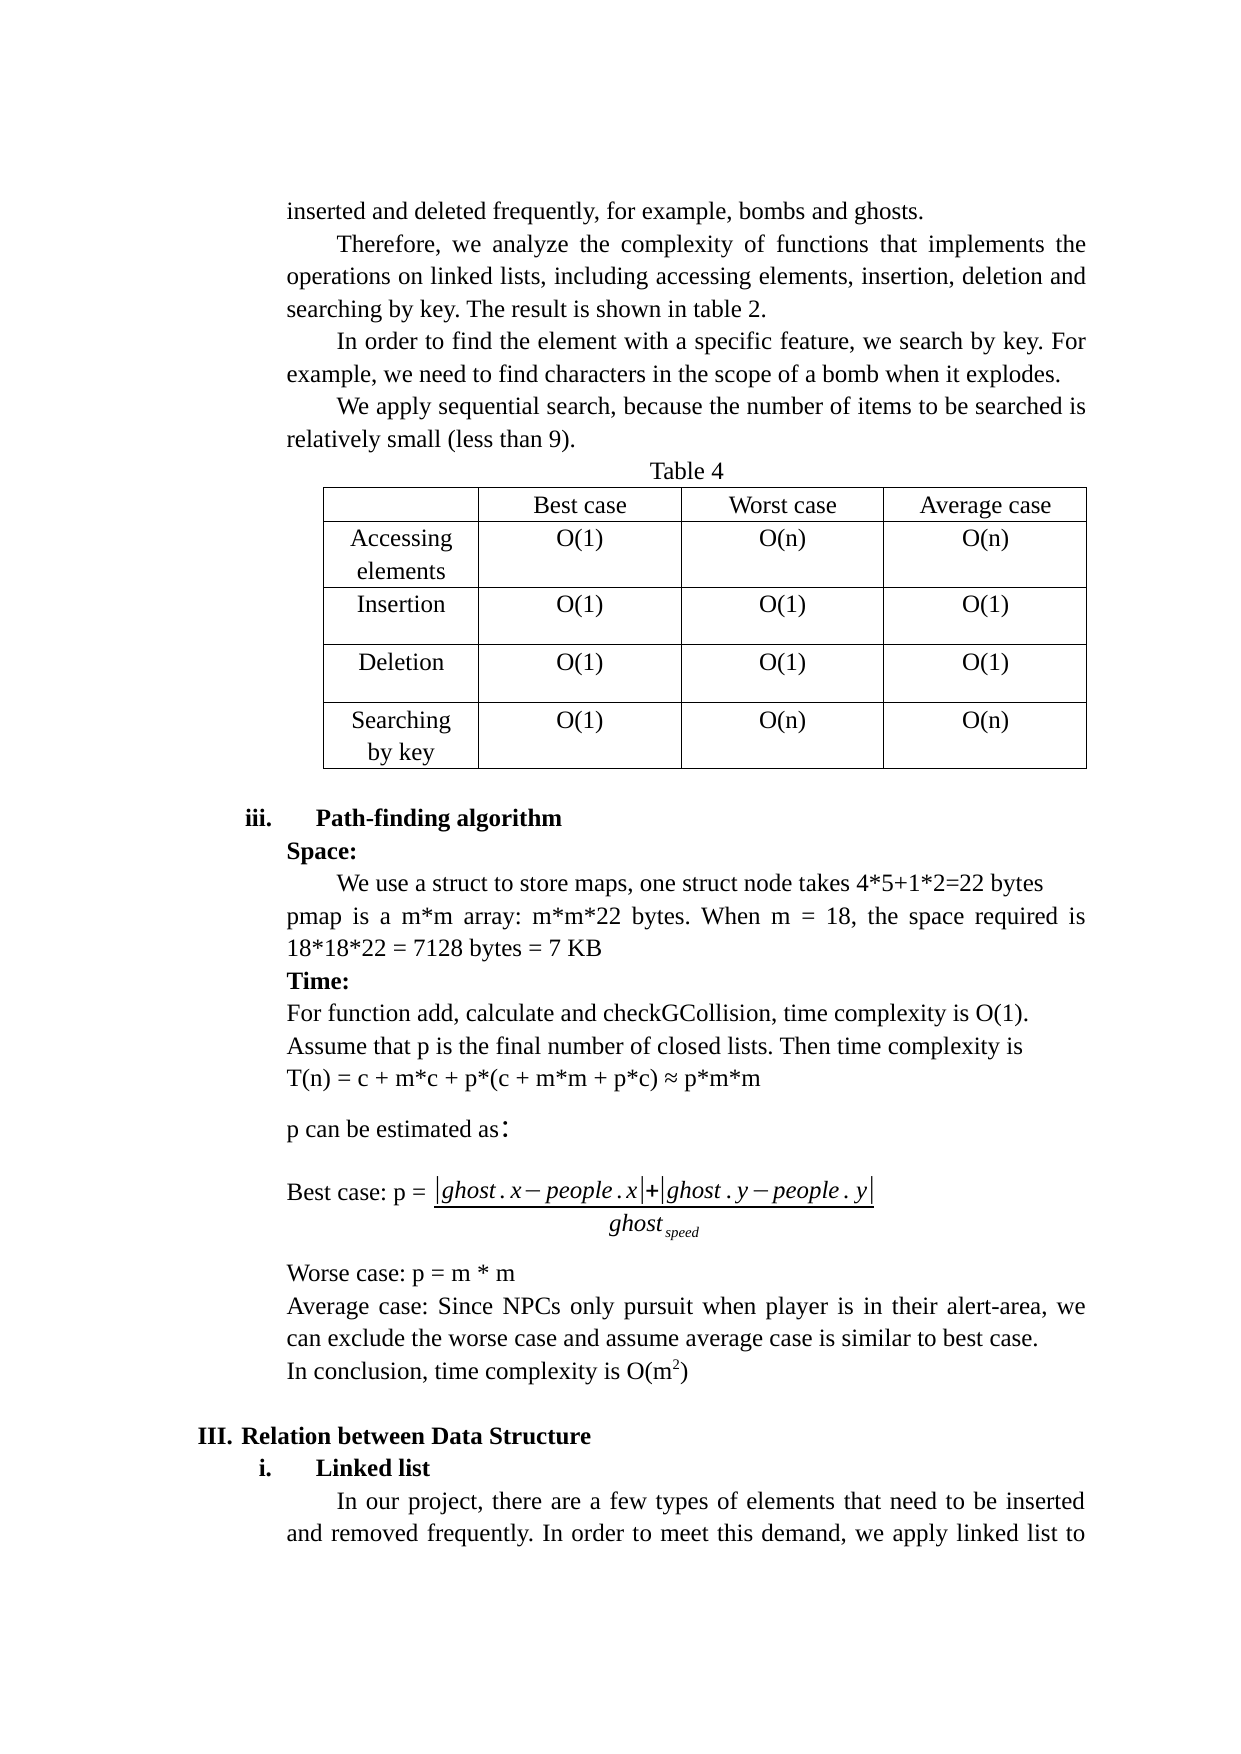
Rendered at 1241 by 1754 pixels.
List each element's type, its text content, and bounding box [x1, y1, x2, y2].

subtitle Relation between Data Structure [197, 1419, 1087, 1452]
text Assume that p is the final number of closed lists. Then time complexity is [286, 1029, 1087, 1062]
text For function add, calculate and checkGCollision, time complexity is O(1). [286, 997, 1087, 1029]
table_cell O(1) [479, 522, 681, 587]
table_cell O(1) [884, 588, 1086, 644]
table_cell O(1) [884, 645, 1086, 702]
table_cell O(n) [682, 703, 883, 768]
text In conclusion, time complexity is O(m2) [286, 1354, 1087, 1387]
table_header Worst case [682, 488, 883, 521]
table_cell O(1) [682, 588, 883, 644]
text Average case: Since NPCs only pursuit when player is in their alert-area, we can exclude the worse case and assume average case is similar to best case. [286, 1289, 1087, 1354]
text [286, 194, 1087, 227]
text Therefore, we analyze the complexity of functions that implements the operations on linked lists, including accessing elements, insertion, deletion and searching by key. The result is shown in table 2. [286, 227, 1087, 324]
table_cell O(n) [884, 522, 1086, 587]
text Space: [286, 834, 1087, 867]
subtitle Linked list [272, 1452, 1087, 1484]
table_cell O(1) [682, 645, 883, 702]
text Table 4 [286, 454, 1087, 487]
table_cell O(n) [884, 703, 1086, 768]
subtitle Path-finding algorithm [272, 802, 1087, 834]
table_header [324, 488, 478, 521]
text T(n) = c + m*c + p*(c + m*m + p*c) ≈ p*m*m [286, 1062, 1087, 1094]
text p can be estimated as： [286, 1094, 1087, 1159]
text Worse case: p = m * m [286, 1257, 1087, 1289]
table_header Average case [884, 488, 1086, 521]
table_header Best case [479, 488, 681, 521]
text We apply sequential search, because the number of items to be searched is relatively small (less than 9). [286, 389, 1087, 454]
table_cell O(1) [479, 703, 681, 768]
table_cell Accessing elements [324, 522, 478, 587]
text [286, 1484, 1087, 1549]
text pmap is a m*m array: m*m*22 bytes. When m = 18, the space required is 18*18*22 = 7128 bytes = 7 KB [286, 899, 1087, 964]
text In order to find the element with a specific feature, we search by key. For example, we need to find characters in the scope of a bomb when it explodes. [286, 324, 1087, 389]
table_cell O(n) [682, 522, 883, 587]
text Best case: p = [286, 1159, 1087, 1257]
table_cell O(1) [479, 588, 681, 644]
table_cell Deletion [324, 645, 478, 702]
table_cell O(1) [479, 645, 681, 702]
table_cell Insertion [324, 588, 478, 644]
text We use a struct to store maps, one struct node takes 4*5+1*2=22 bytes [286, 867, 1087, 899]
table_cell Searching by key [324, 703, 478, 768]
text Time: [286, 964, 1087, 997]
